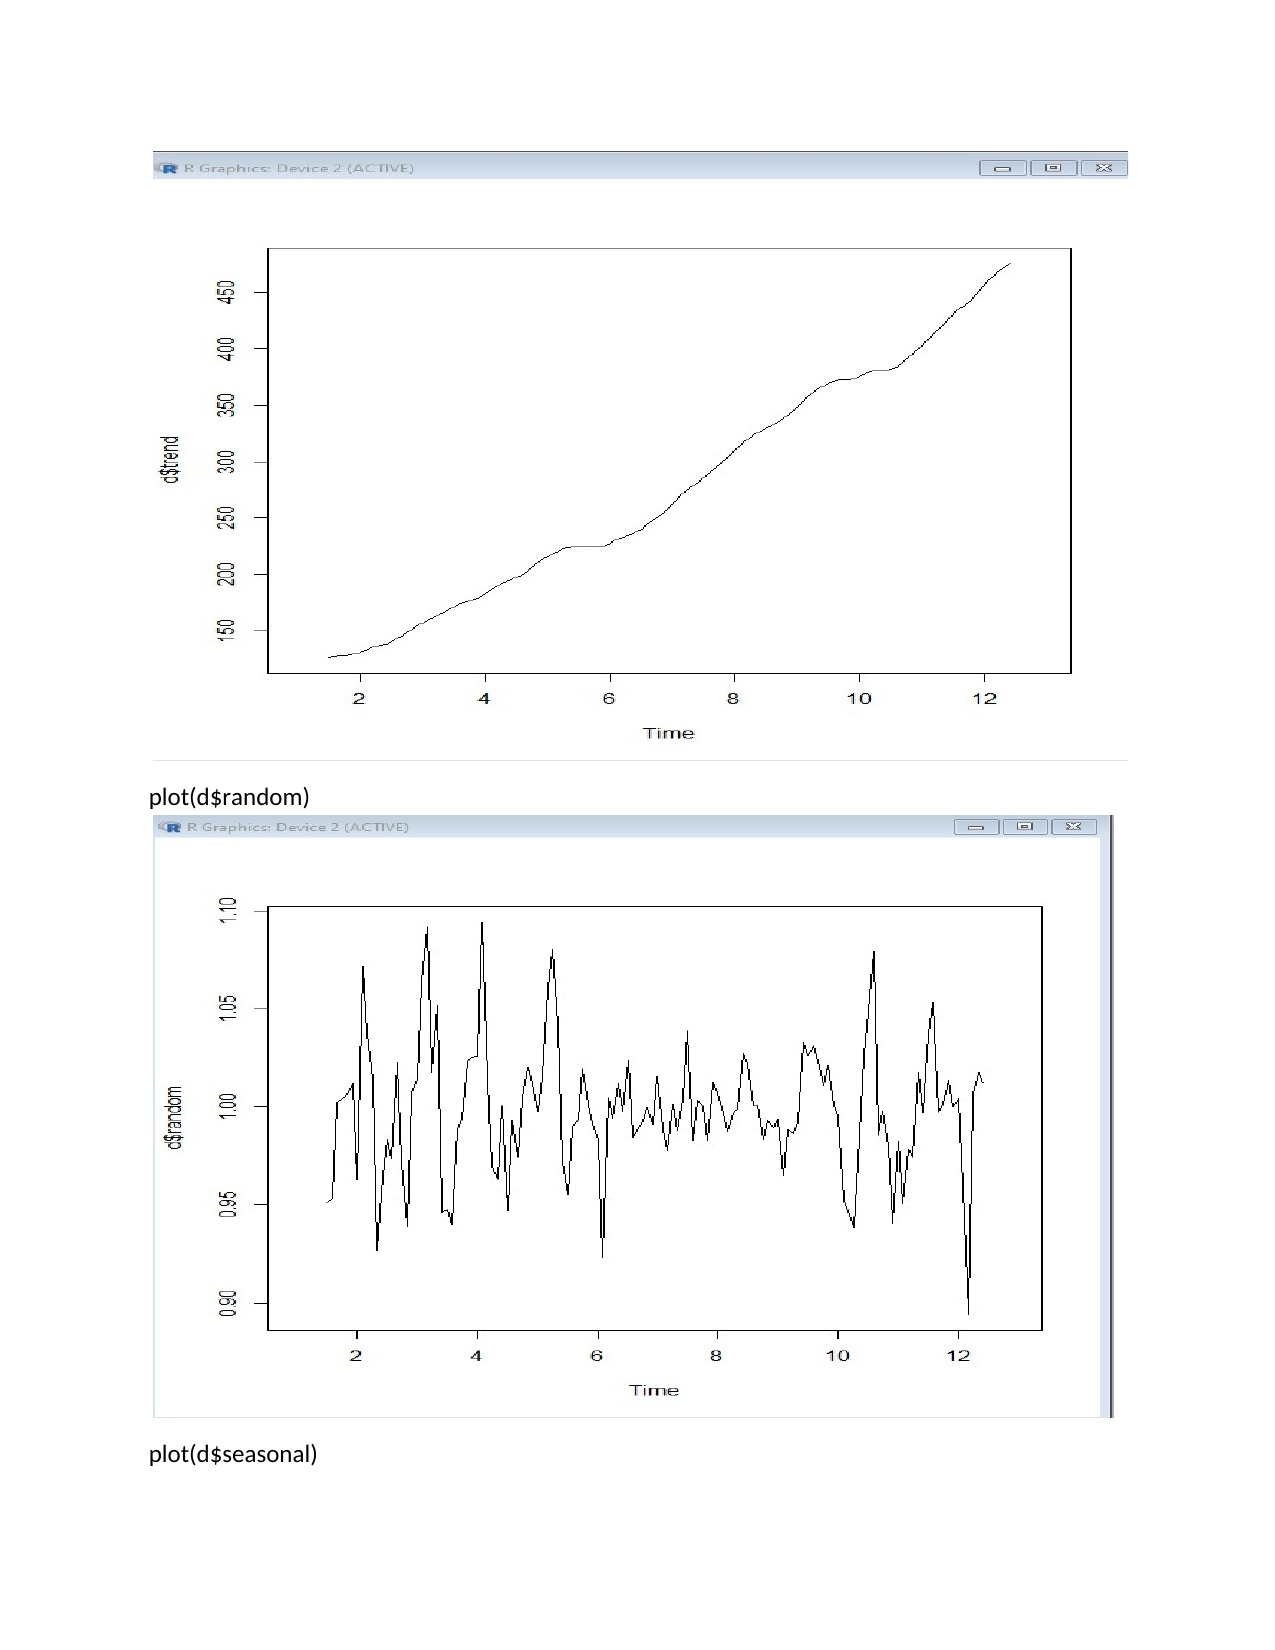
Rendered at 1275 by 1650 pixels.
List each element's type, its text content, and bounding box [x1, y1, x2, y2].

picture [153, 150, 1129, 761]
text plot(d$random) [148, 781, 1125, 812]
text plot(d$seasonal) [148, 1438, 1125, 1468]
picture [153, 815, 1114, 1418]
